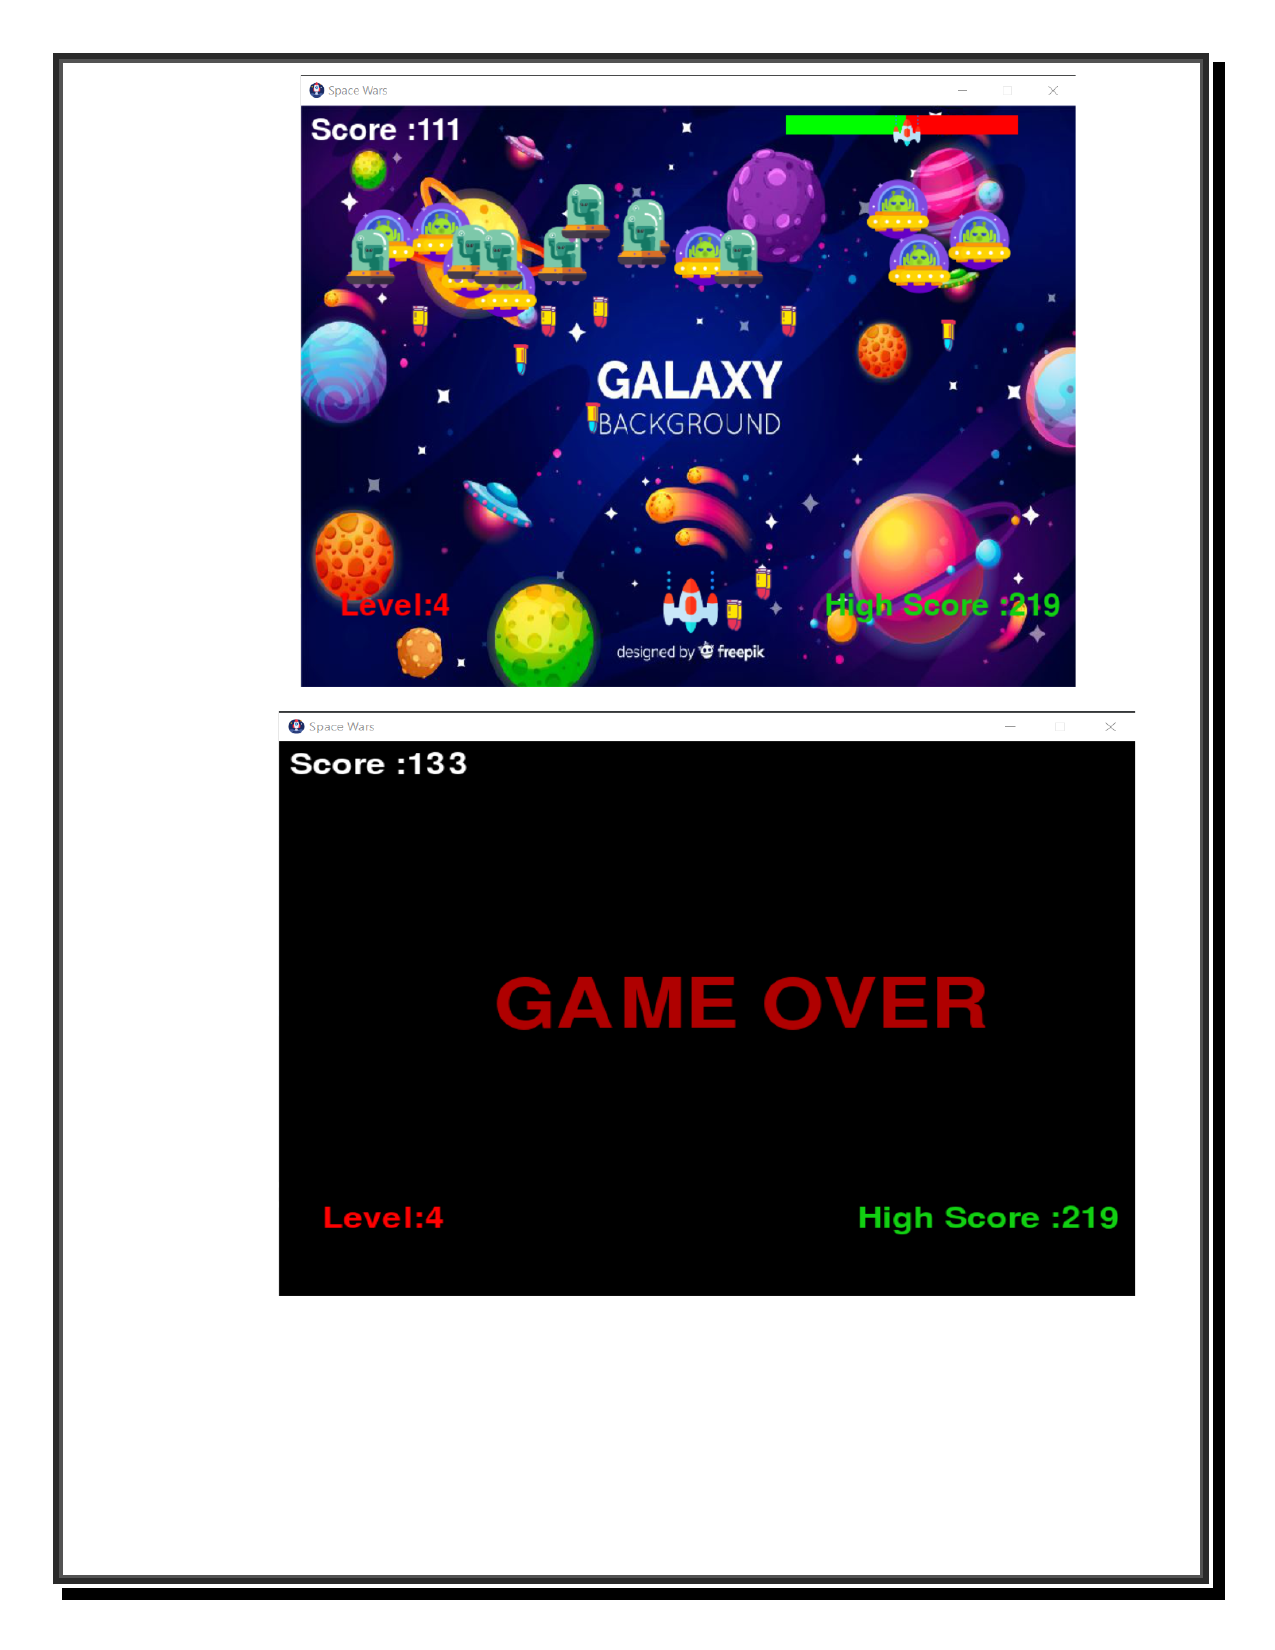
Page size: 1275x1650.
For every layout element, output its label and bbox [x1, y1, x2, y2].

picture [300, 75, 1076, 687]
picture [278, 711, 1136, 1296]
